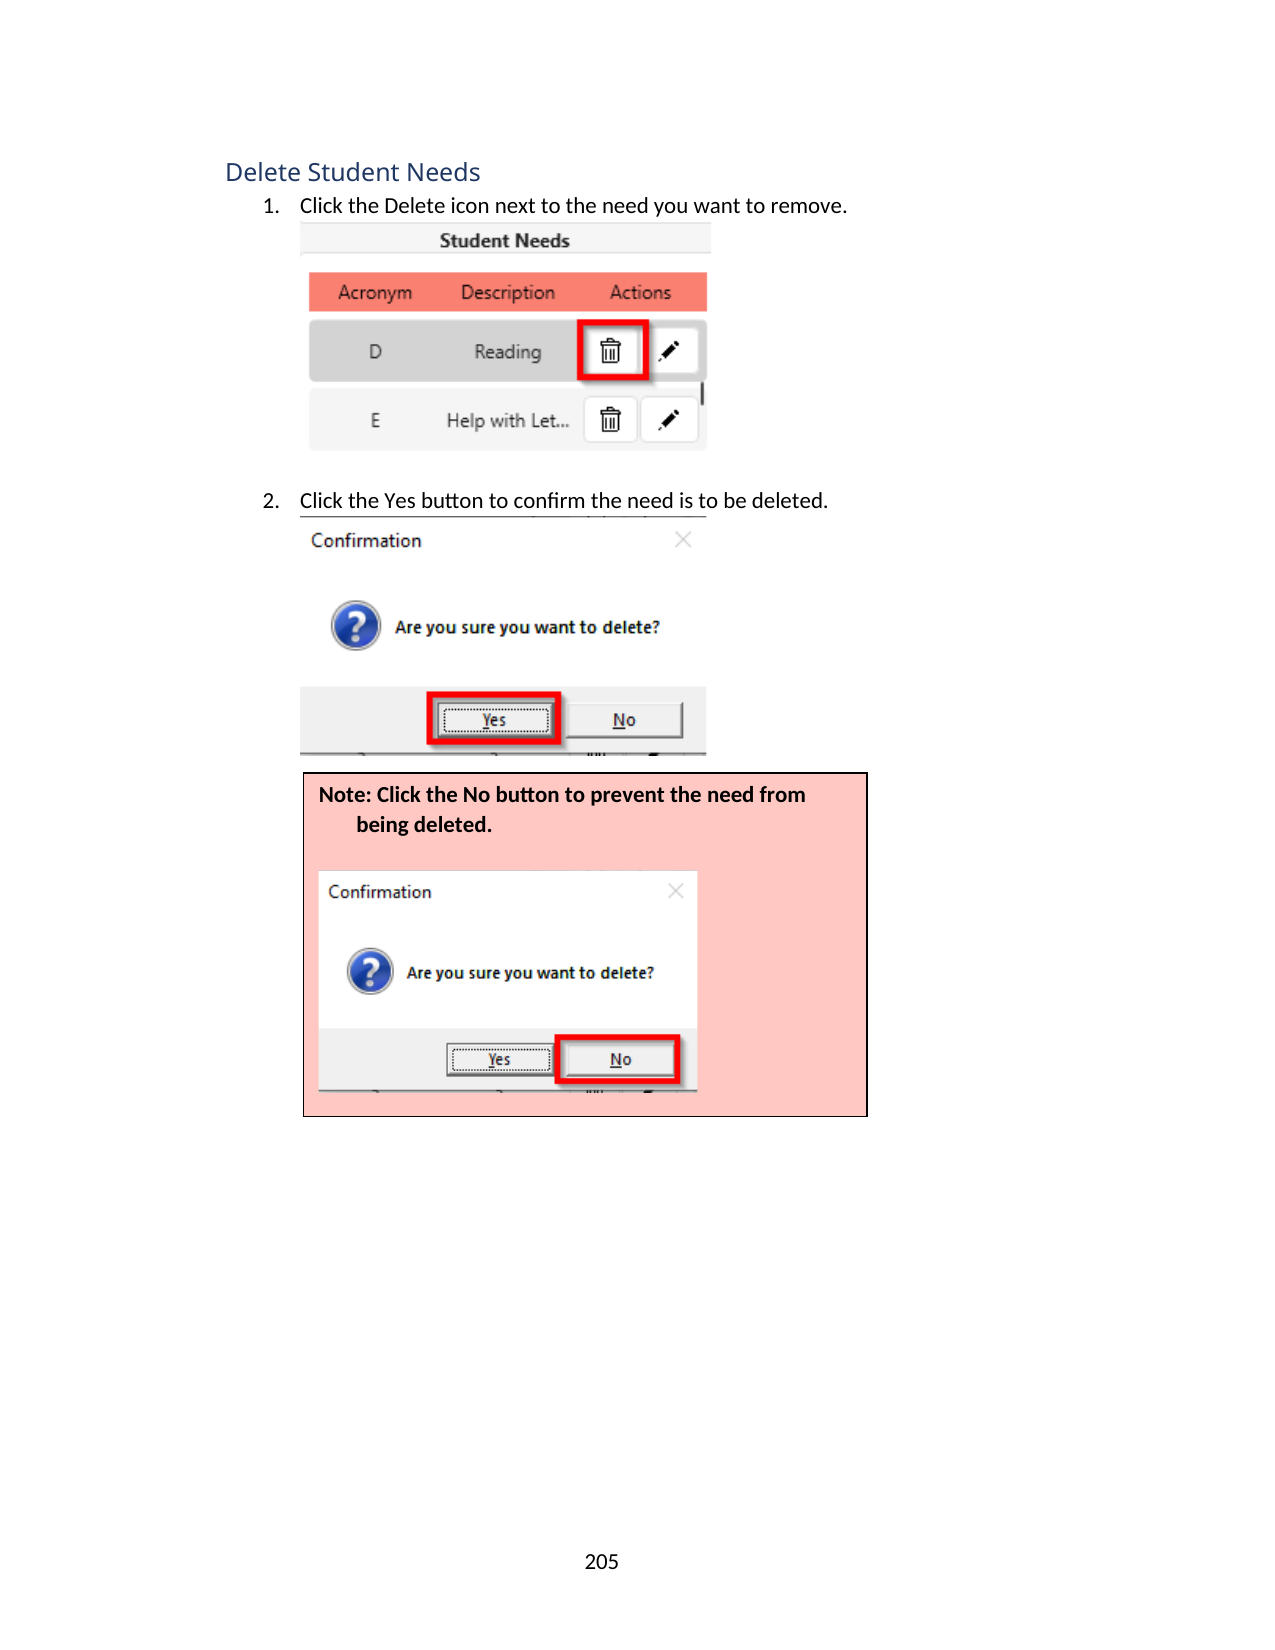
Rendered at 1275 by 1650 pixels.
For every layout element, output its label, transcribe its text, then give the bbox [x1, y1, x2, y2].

picture [318, 870, 698, 1093]
list Click the Yes button to confirm the need is to be deleted. [262, 486, 1125, 514]
picture [300, 516, 707, 756]
picture [300, 221, 712, 454]
subtitle Delete Student Needs [225, 154, 1125, 188]
list Click the Delete icon next to the need you want to remove. [262, 191, 1125, 219]
